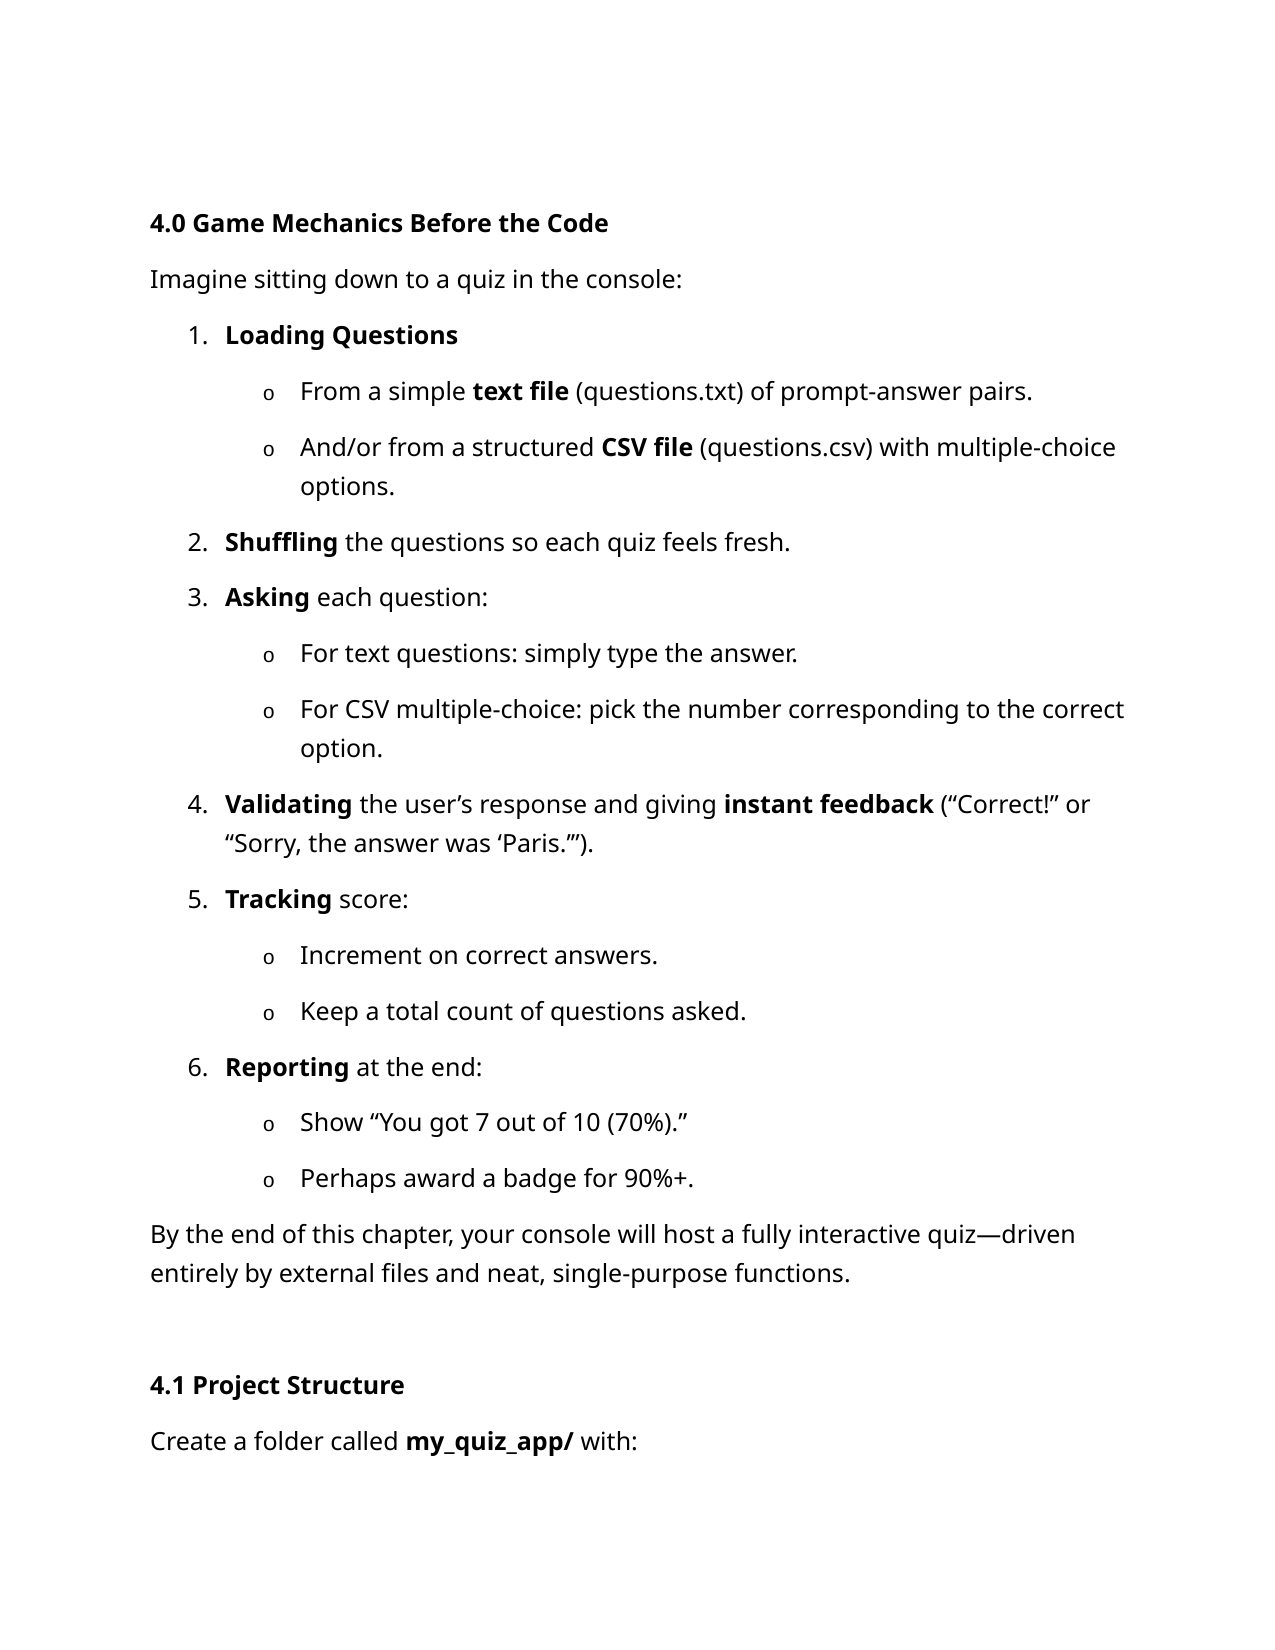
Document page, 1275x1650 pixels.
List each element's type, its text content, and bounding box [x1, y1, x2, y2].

list Perhaps award a badge for 90%+. [262, 1161, 1125, 1195]
list Reporting at the end: [187, 1049, 1125, 1083]
list Show “You got 7 out of 10 (70%).” [262, 1105, 1125, 1139]
text By the end of this chapter, your console will host a fully interactive quiz—driven entirely by external files and neat, single-purpose functions. [150, 1217, 1125, 1290]
list From a simple text file (questions.txt) of prompt-answer pairs. [262, 373, 1125, 407]
text Create a folder called my_quiz_app/ with: [150, 1423, 1125, 1457]
list Increment on correct answers. [262, 937, 1125, 972]
list Loading Questions [187, 317, 1125, 352]
list Tracking score: [187, 882, 1125, 916]
list And/or from a structured CSV file (questions.csv) with multiple-choice options. [262, 429, 1125, 502]
list Shuffling the questions so each quiz feels fresh. [187, 524, 1125, 558]
list Keep a total count of questions asked. [262, 993, 1125, 1027]
list For text questions: simply type the answer. [262, 636, 1125, 670]
list Validating the user’s response and giving instant feedback (“Correct!” or “Sorry, the answer was ‘Paris.’”). [187, 787, 1125, 860]
list For CSV multiple-choice: pick the number corresponding to the correct option. [262, 692, 1125, 765]
list Asking each question: [187, 580, 1125, 614]
text Imagine sitting down to a quiz in the console: [150, 262, 1125, 296]
text 4.1 Project Structure [150, 1367, 1125, 1402]
text 4.0 Game Mechanics Before the Code [150, 206, 1125, 240]
